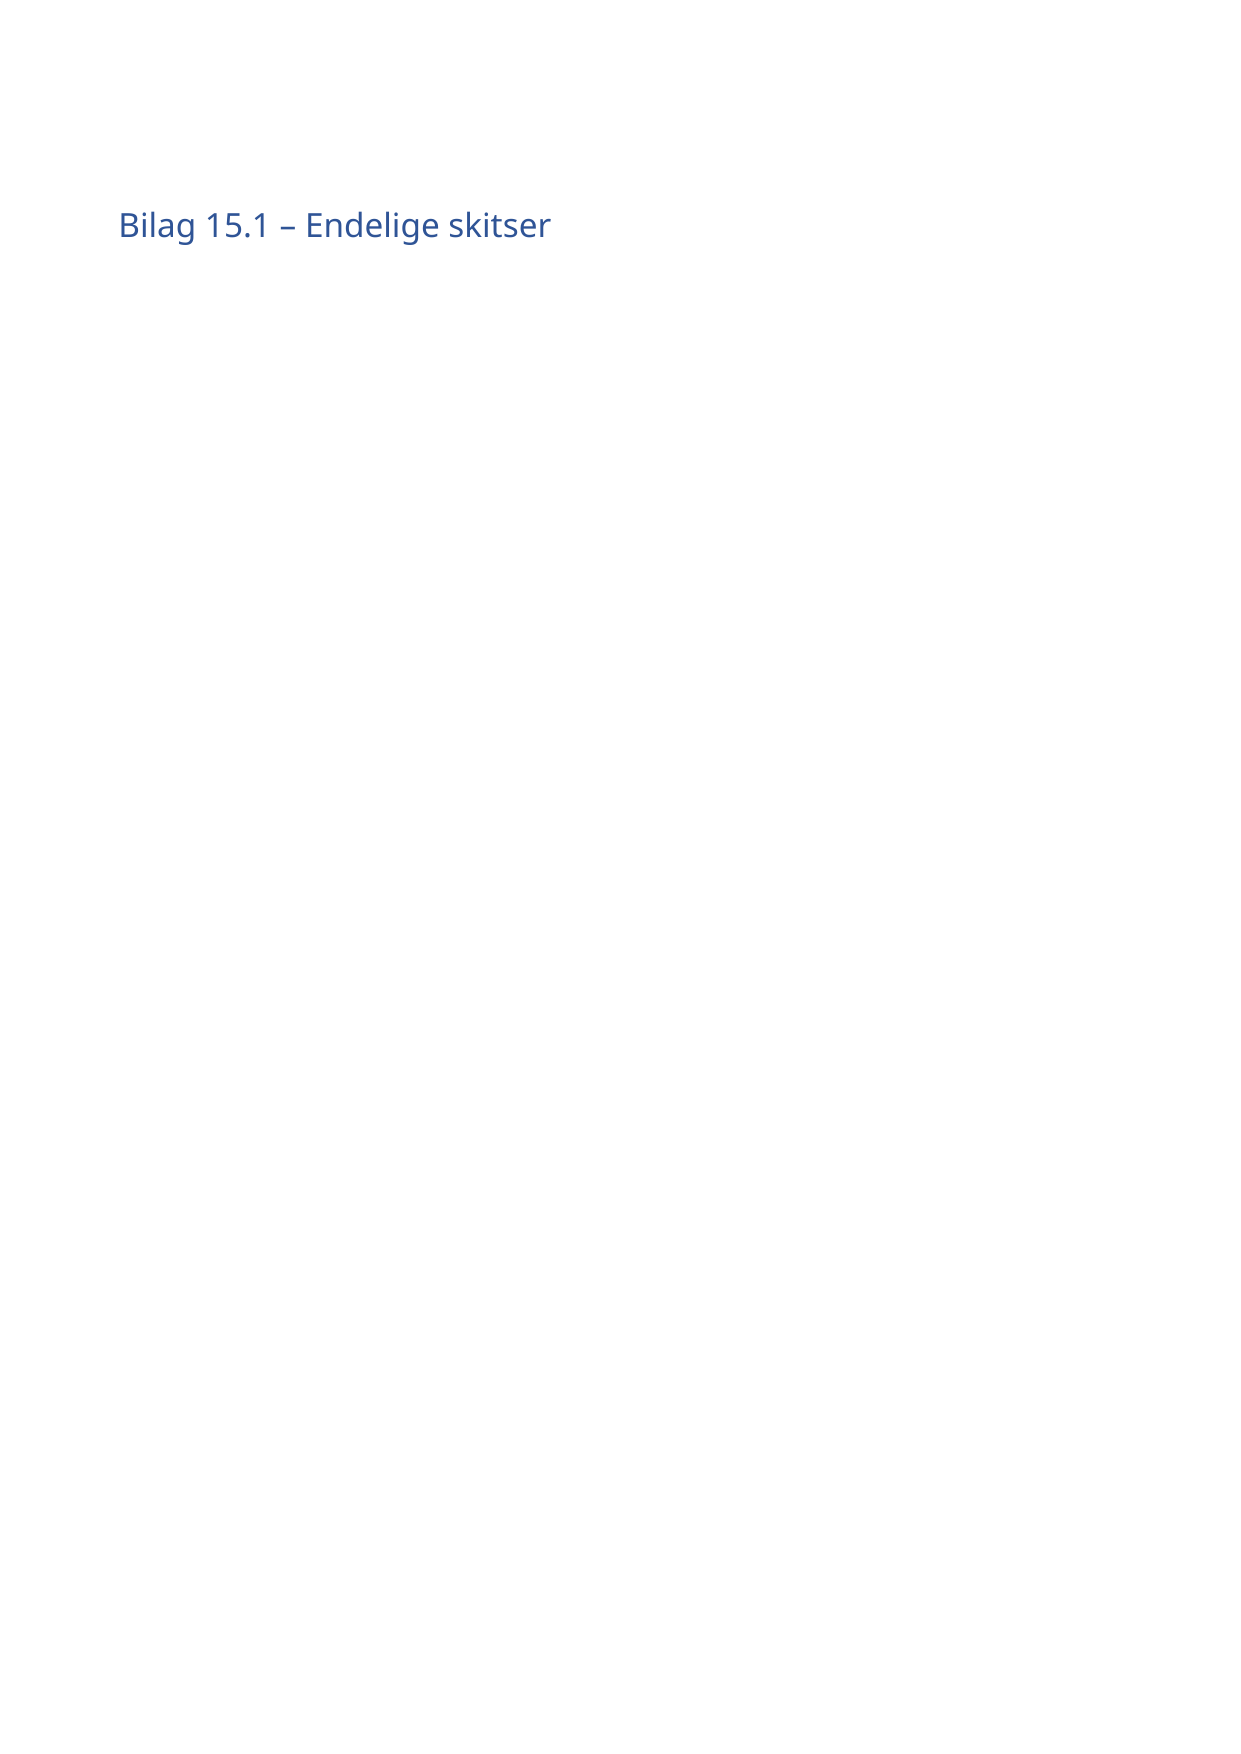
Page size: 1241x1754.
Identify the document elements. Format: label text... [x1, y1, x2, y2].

subtitle Bilag 15.1 – Endelige skitser [118, 202, 1122, 248]
